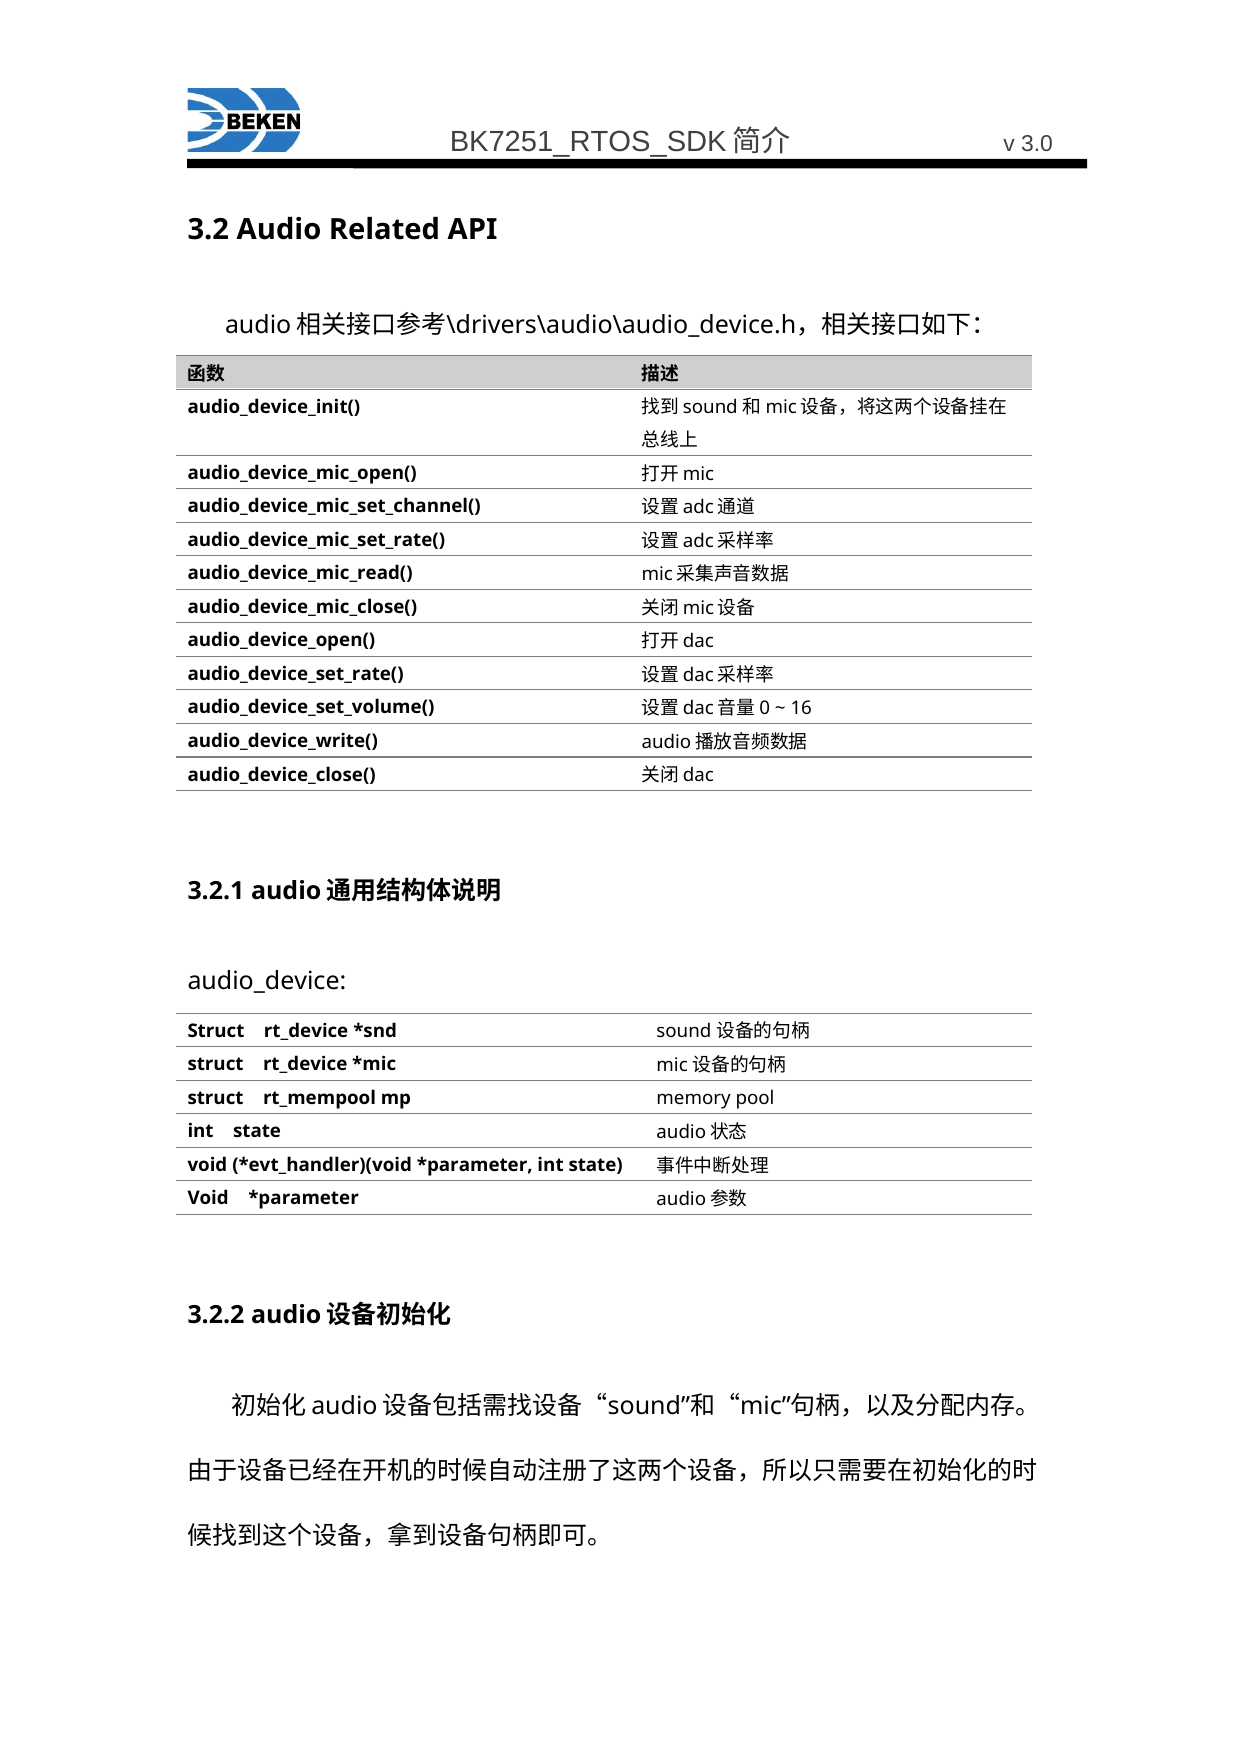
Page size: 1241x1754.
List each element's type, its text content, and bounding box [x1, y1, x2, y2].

table_cell void (*evt_handler)(void *parameter, int state) [176, 1148, 645, 1180]
text audio相关接口参考\drivers\audio\audio_device.h，相关接口如下： [187, 290, 1053, 355]
table_header 描述 [630, 356, 1032, 388]
table_cell audio_device_mic_set_rate() [176, 523, 630, 555]
table_cell 设置adc通道 [630, 489, 1032, 522]
text audio_device: [187, 947, 1053, 1012]
table_header sound 设备的句柄 [645, 1014, 1032, 1046]
table_cell mic采集声音数据 [630, 556, 1032, 589]
table_cell audio_device_set_volume() [176, 690, 630, 723]
table_cell audio_device_mic_set_channel() [176, 489, 630, 522]
subtitle 3.2.2 audio设备初始化 [187, 1280, 1053, 1345]
table_cell audio_device_open() [176, 623, 630, 656]
table_cell Void *parameter [176, 1181, 645, 1214]
table_cell 打开dac [630, 623, 1032, 656]
table_cell struct rt_device *mic [176, 1047, 645, 1079]
table_cell audio_device_mic_open() [176, 456, 630, 488]
table_cell 关闭mic设备 [630, 590, 1032, 622]
subtitle 3.2 Audio Related API [187, 196, 1053, 261]
table_cell memory pool [645, 1081, 1032, 1113]
table_cell audio播放音频数据 [630, 724, 1032, 756]
table_cell audio_device_mic_read() [176, 556, 630, 589]
subtitle 3.2.1 audio通用结构体说明 [187, 856, 1053, 921]
table_cell audio状态 [645, 1114, 1032, 1147]
table_cell 打开mic [630, 456, 1032, 488]
table_cell 设置adc采样率 [630, 523, 1032, 555]
table_cell mic 设备的句柄 [645, 1047, 1032, 1079]
table_cell 设置dac采样率 [630, 657, 1032, 689]
picture [187, 88, 300, 152]
table_cell audio_device_close() [176, 758, 630, 790]
table_cell audio_device_mic_close() [176, 590, 630, 622]
table_cell audio_device_set_rate() [176, 657, 630, 689]
table_header 函数 [176, 356, 630, 388]
table_cell audio参数 [645, 1181, 1032, 1214]
table_cell 关闭dac [630, 758, 1032, 790]
text 初始化audio设备包括需找设备“sound”和“mic”句柄，以及分配内存。由于设备已经在开机的时候自动注册了这两个设备，所以只需要在初始化的时候找到这个设备，拿到设备句柄即可。 [187, 1371, 1053, 1566]
table_cell struct rt_mempool mp [176, 1081, 645, 1113]
table_cell audio_device_write() [176, 724, 630, 756]
table_header Struct rt_device *snd [176, 1014, 645, 1046]
table_cell 找到sound 和 mic设备，将这两个设备挂在总线上 [630, 390, 1032, 454]
table_cell int state [176, 1114, 645, 1147]
table_cell 事件中断处理 [645, 1148, 1032, 1180]
table_cell audio_device_init() [176, 390, 630, 454]
table_cell 设置dac音量 0 ~ 16 [630, 690, 1032, 723]
